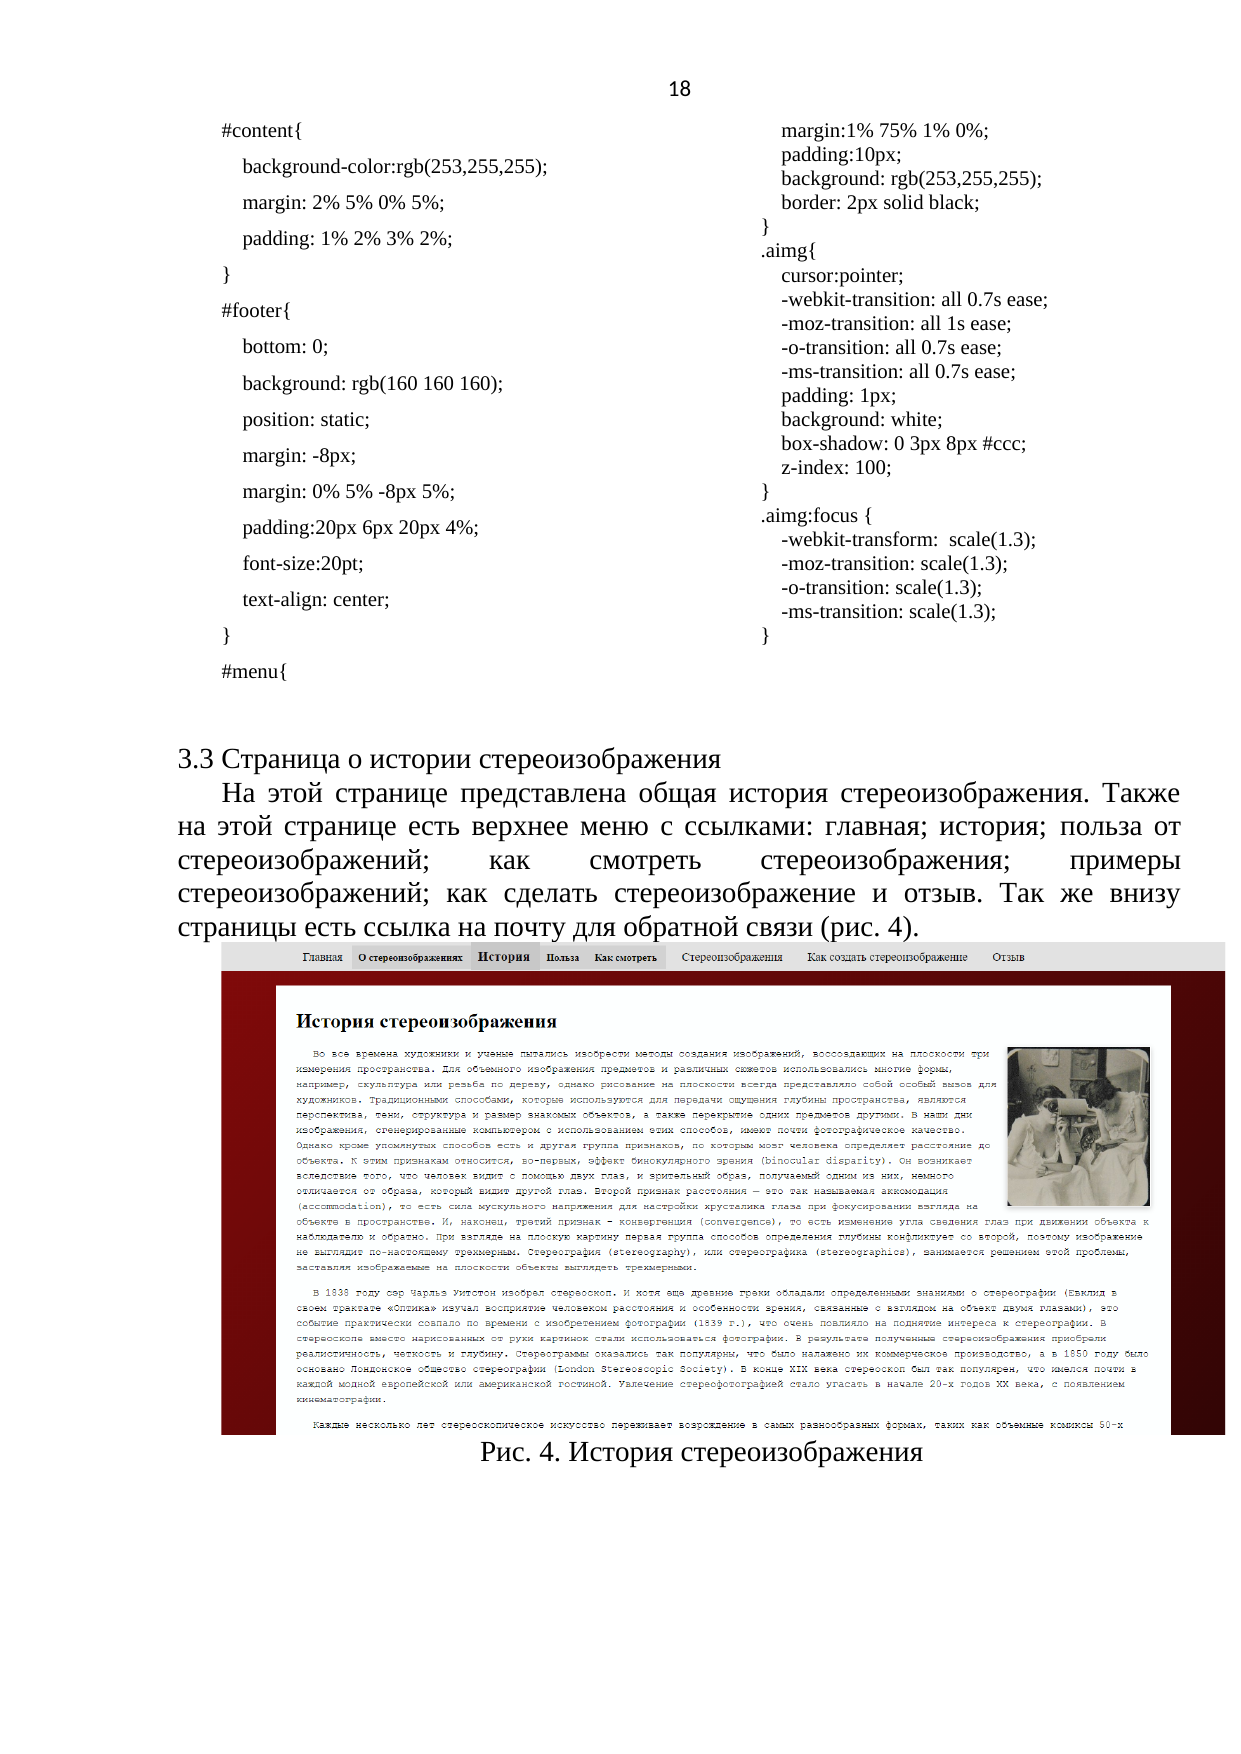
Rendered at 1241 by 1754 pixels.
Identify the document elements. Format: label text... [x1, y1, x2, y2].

text font-size:20pt; [221, 551, 642, 575]
text margin: 0% 5% -8px 5%; [221, 478, 642, 503]
text padding: 1% 2% 3% 2%; [221, 226, 642, 250]
subtitle 3.3 Страница о истории стереоизображения [177, 741, 1181, 775]
text padding:20px 6px 20px 4%; [221, 514, 642, 539]
text padding: 1px; [760, 383, 1181, 407]
text background: white; [760, 407, 1181, 431]
text -webkit-transition: all 0.7s ease; [760, 287, 1181, 311]
text -ms-transition: all 0.7s ease; [760, 359, 1181, 383]
text background: rgb(160 160 160); [221, 370, 642, 394]
text position: static; [221, 406, 642, 431]
text } [760, 214, 1181, 238]
picture [221, 942, 1226, 1435]
text .aimg:focus { [760, 503, 1181, 527]
text #content{ [221, 118, 642, 142]
text padding:10px; [760, 142, 1181, 166]
text text-align: center; [221, 587, 642, 611]
text #menu{ [221, 659, 642, 683]
text } [760, 623, 1181, 647]
text } [221, 623, 642, 647]
text -ms-transition: scale(1.3); [760, 599, 1181, 623]
text box-shadow: 0 3px 8px #ccc; [760, 431, 1181, 455]
text На этой странице представлена общая история стереоизображения. Также на этой странице есть верхнее меню с ссылками: главная; история; польза от стереоизображений; как смотреть стереоизображения; примеры стереоизображений; как сделать стереоизображение и отзыв. Так же внизу страницы есть ссылка на почту для обратной связи (рис. 4). [177, 775, 1181, 942]
text } [221, 262, 642, 286]
text margin: 2% 5% 0% 5%; [221, 190, 642, 214]
text -o-transition: all 0.7s ease; [760, 335, 1181, 359]
text .aimg{ [760, 238, 1181, 262]
text margin: -8px; [221, 442, 642, 467]
text -webkit-transform: scale(1.3); [760, 527, 1181, 551]
text border: 2px solid black; [760, 190, 1181, 214]
text margin:1% 75% 1% 0%; [760, 118, 1181, 142]
text } [760, 479, 1181, 503]
text -moz-transition: scale(1.3); [760, 551, 1181, 575]
text Рис. 4. История стереоизображения [177, 1434, 1181, 1468]
text z-index: 100; [760, 455, 1181, 479]
text background: rgb(253,255,255); [760, 166, 1181, 190]
text cursor:pointer; [760, 262, 1181, 287]
text -o-transition: scale(1.3); [760, 575, 1181, 599]
text -moz-transition: all 1s ease; [760, 311, 1181, 335]
text bottom: 0; [221, 334, 642, 358]
text #footer{ [221, 298, 642, 322]
text background-color:rgb(253,255,255); [221, 154, 642, 178]
